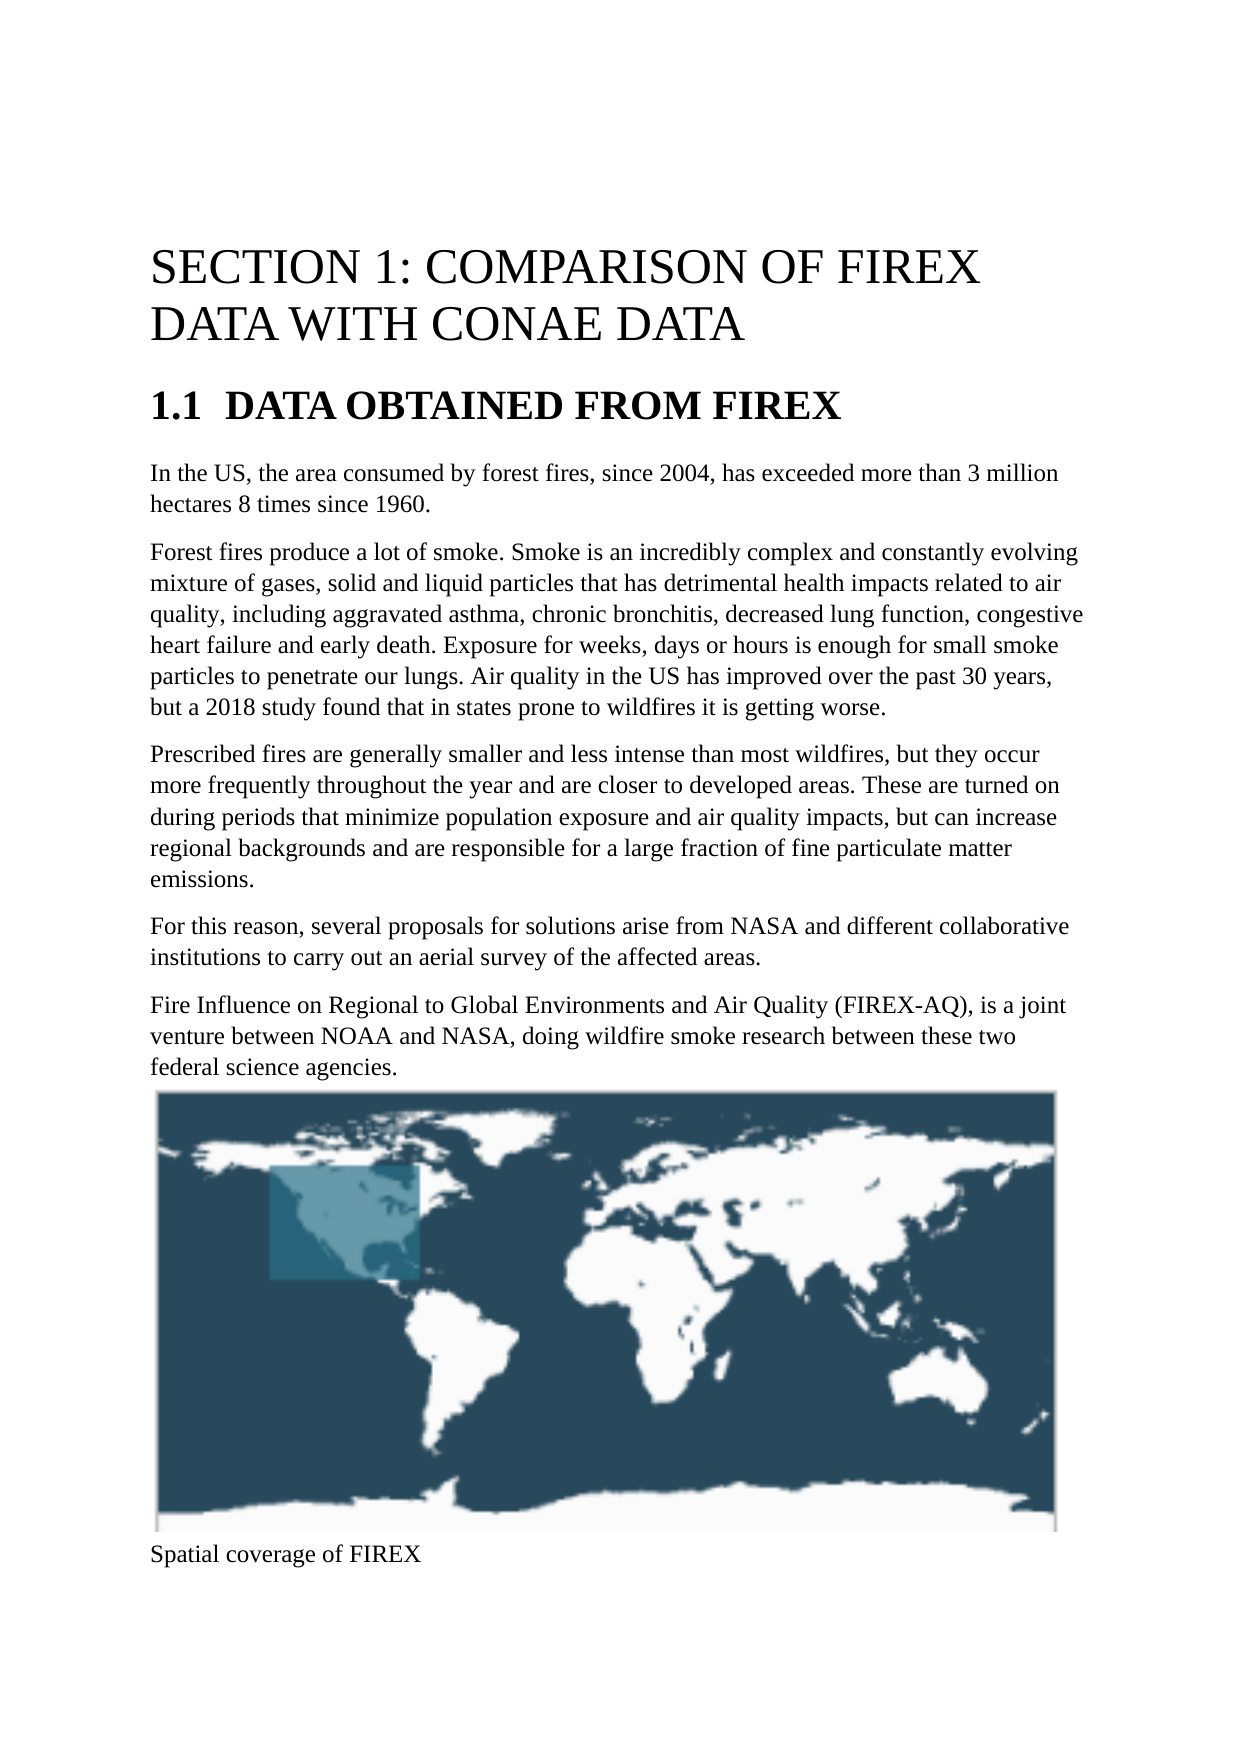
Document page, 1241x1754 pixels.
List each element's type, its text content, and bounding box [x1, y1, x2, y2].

text For this reason, several proposals for solutions arise from NASA and different collaborative institutions to carry out an aerial survey of the affected areas. [150, 911, 1090, 971]
subtitle DATA OBTAINED FROM FIREX [150, 381, 1090, 429]
text In the US, the area consumed by forest fires, since 2004, has exceeded more than 3 million hectares 8 times since 1960. [150, 458, 1090, 518]
text Fire Influence on Regional to Global Environments and Air Quality (FIREX-AQ), is a joint venture between NOAA and NASA, doing wildfire smoke research between these two federal science agencies. Spatial coverage of FIREX [150, 990, 1090, 1083]
picture [150, 1083, 1091, 1532]
text Forest fires produce a lot of smoke. Smoke is an incredibly complex and constantly evolving mixture of gases, solid and liquid particles that has detrimental health impacts related to air quality, including aggravated asthma, chronic bronchitis, decreased lung function, congestive heart failure and early death. Exposure for weeks, days or hours is enough for small smoke particles to penetrate our lungs. Air quality in the US has improved over the past 30 years, but a 2018 study found that in states prone to wildfires it is getting worse. [150, 537, 1090, 721]
text Fire Influence on Regional to Global Environments and Air Quality (FIREX-AQ), is a joint venture between NOAA and NASA, doing wildfire smoke research between these two federal science agencies. Spatial coverage of FIREX [150, 1532, 1090, 1568]
subtitle SECTION 1: COMPARISON OF FIREX DATA WITH CONAE DATA [150, 237, 1090, 352]
text Prescribed fires are generally smaller and less intense than most wildfires, but they occur more frequently throughout the year and are closer to developed areas. These are turned on during periods that minimize population exposure and air quality impacts, but can increase regional backgrounds and are responsible for a large fraction of fine particulate matter emissions. [150, 739, 1090, 892]
